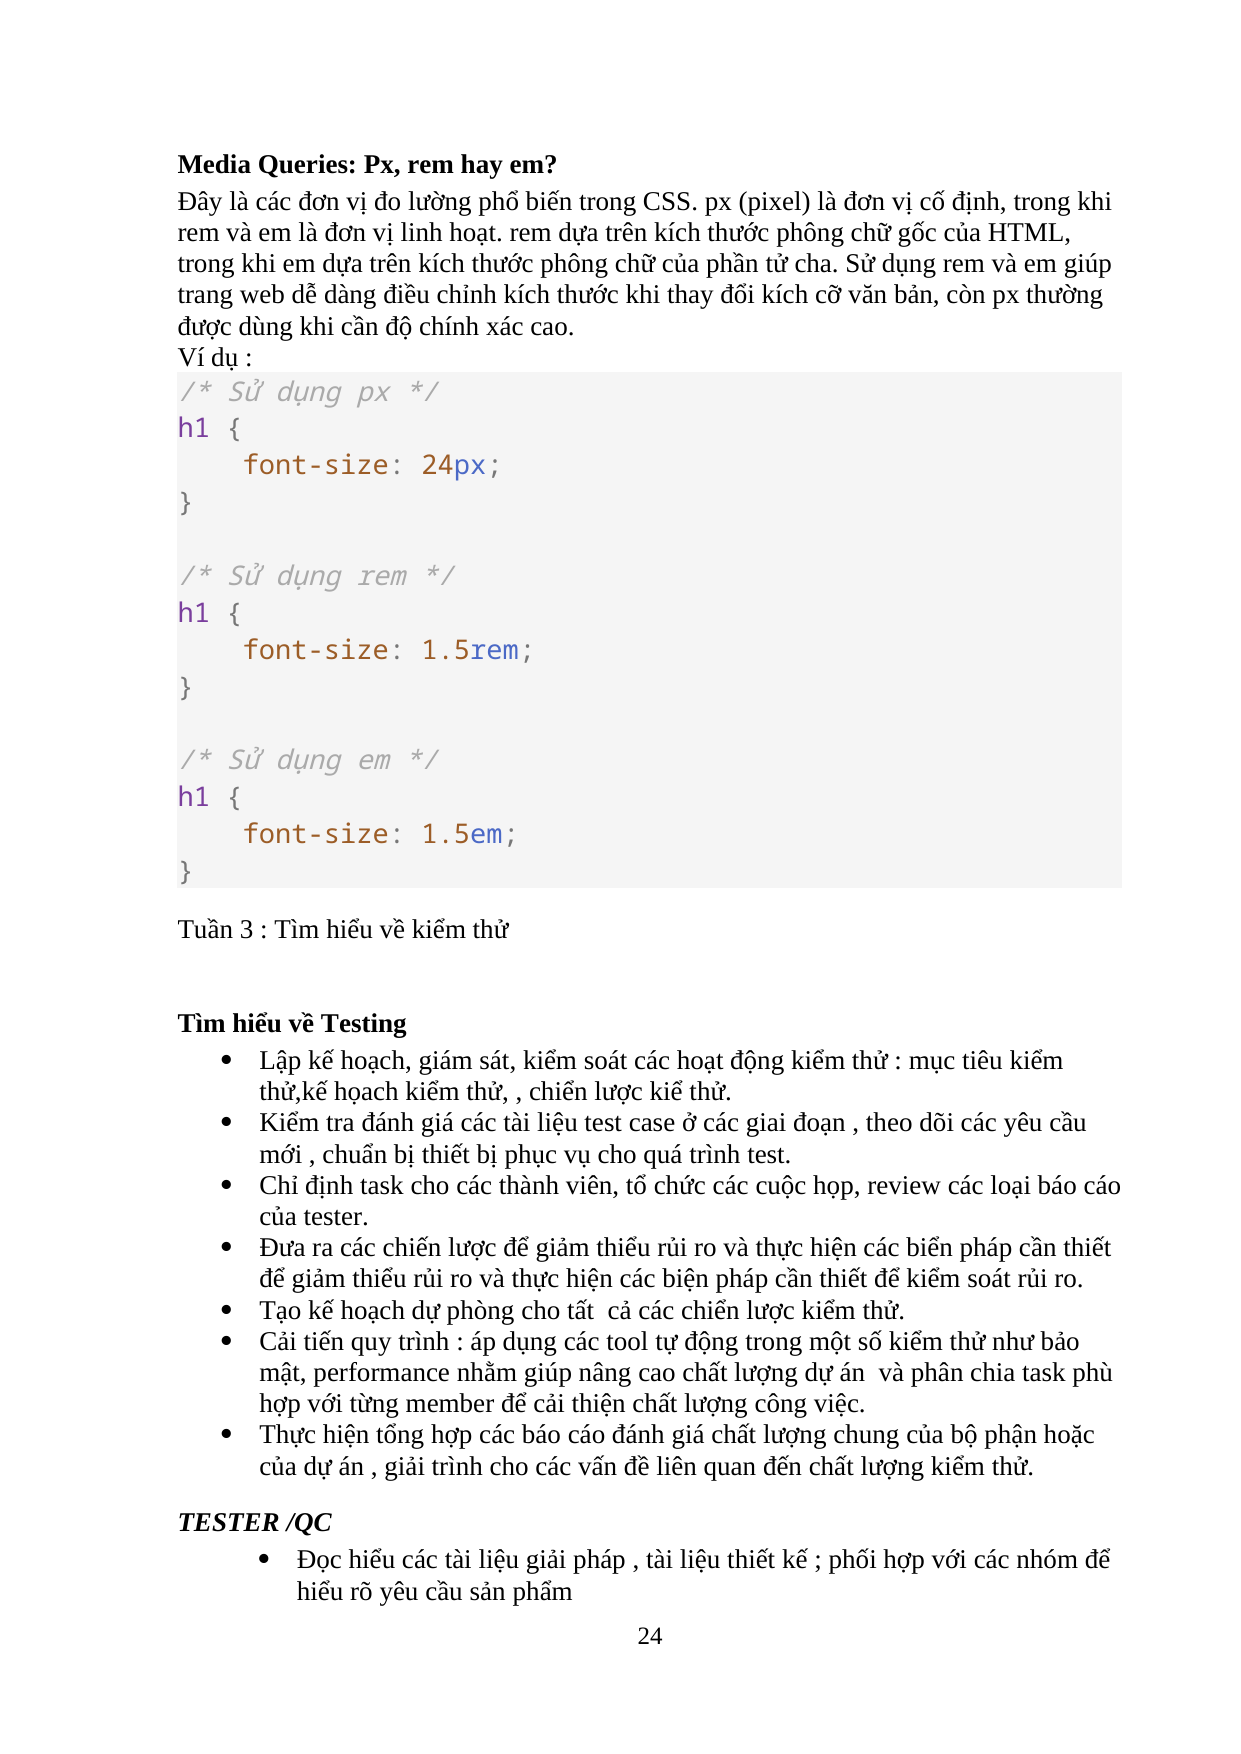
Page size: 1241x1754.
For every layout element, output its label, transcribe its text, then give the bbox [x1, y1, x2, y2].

subtitle TESTER /QC [177, 1506, 1122, 1537]
text h1 { [177, 778, 1122, 814]
text font-size: 1.5em; [177, 814, 1122, 851]
subtitle Media Queries: Px, rem hay em? [177, 148, 1122, 179]
text Đây là các đơn vị đo lường phổ biến trong CSS. px (pixel) là đơn vị cố định, trong khi rem và em là đơn vị linh hoạt. rem dựa trên kích thước phông chữ gốc của HTML, trong khi em dựa trên kích thước phông chữ của phần tử cha. Sử dụng rem và em giúp trang web dễ dàng điều chỉnh kích thước khi thay đổi kích cỡ văn bản, còn px thường được dùng khi cần độ chính xác cao. [177, 185, 1122, 341]
text /* Sử dụng em */ [177, 741, 1122, 778]
text h1 { [177, 409, 1122, 446]
list Đưa ra các chiến lược để giảm thiểu rủi ro và thực hiện các biển pháp cần thiết để giảm thiểu rủi ro và thực hiện các biện pháp cần thiết để kiểm soát rủi ro. [222, 1231, 1122, 1294]
subtitle Tìm hiểu về Testing [177, 1007, 1122, 1038]
list Tạo kế hoạch dự phòng cho tất cả các chiển lược kiểm thử. [222, 1294, 1122, 1325]
text /* Sử dụng rem */ [177, 556, 1122, 593]
text } [177, 851, 1122, 888]
list Cải tiến quy trình : áp dụng các tool tự động trong một số kiểm thử như bảo mật, performance nhằm giúp nâng cao chất lượng dự án và phân chia task phù hợp với từng member để cải thiện chất lượng công việc. [222, 1325, 1122, 1418]
list Kiểm tra đánh giá các tài liệu test case ở các giai đoạn , theo dõi các yêu cầu mới , chuẩn bị thiết bị phục vụ cho quá trình test. [222, 1107, 1122, 1169]
text } [177, 483, 1122, 519]
text /* Sử dụng px */ [177, 372, 1122, 409]
list Chỉ định task cho các thành viên, tổ chức các cuộc họp, review các loại báo cáo của tester. [222, 1169, 1122, 1231]
list Lập kế hoạch, giám sát, kiểm soát các hoạt động kiểm thử : mục tiêu kiểm thử,kế họach kiểm thử, , chiển lược kiể thử. [222, 1044, 1122, 1107]
text font-size: 24px; [177, 446, 1122, 483]
subtitle Tuần 3 : Tìm hiểu về kiểm thử [177, 913, 1122, 944]
text h1 { [177, 593, 1122, 630]
list Đọc hiểu các tài liệu giải pháp , tài liệu thiết kế ; phối hợp với các nhóm để hiểu rõ yêu cầu sản phẩm [259, 1543, 1122, 1606]
text font-size: 1.5rem; [177, 630, 1122, 667]
text Ví dụ : [177, 341, 1122, 372]
text } [177, 667, 1122, 704]
list Thực hiện tổng hợp các báo cáo đánh giá chất lượng chung của bộ phận hoặc của dự án , giải trình cho các vấn đề liên quan đến chất lượng kiểm thử. [222, 1418, 1122, 1481]
